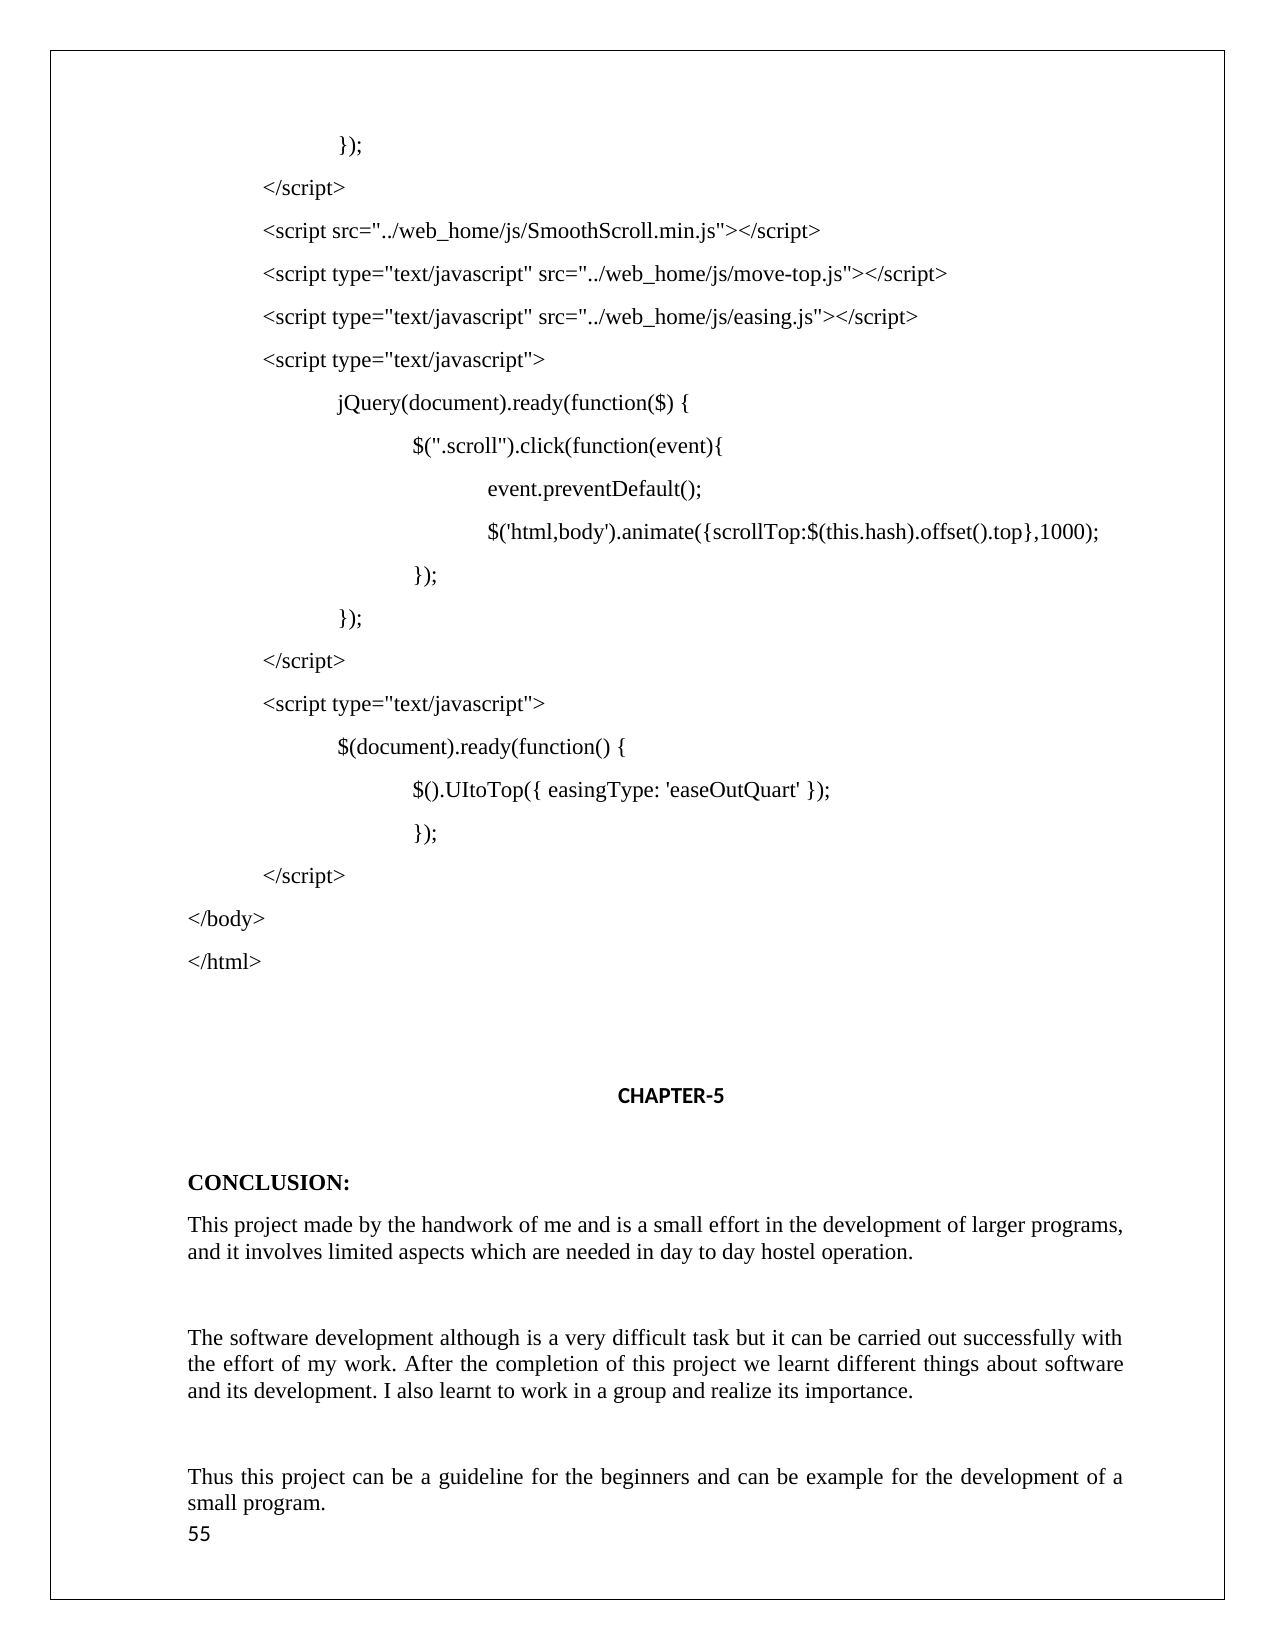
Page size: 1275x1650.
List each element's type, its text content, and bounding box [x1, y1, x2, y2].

text }); [187, 131, 1155, 157]
text }); [187, 561, 1155, 588]
text </script> [187, 647, 1155, 674]
text <script type="text/javascript"> [187, 690, 1155, 717]
text </script> [187, 862, 1155, 889]
text CHAPTER-5 [187, 1081, 1155, 1109]
text The software development although is a very difficult task but it can be carried out successfully with the effort of my work. After the completion of this project we learnt different things about software and its development. I also learnt to work in a group and realize its importance. [187, 1324, 1125, 1403]
text CONCLUSION: [187, 1168, 1155, 1195]
text $('html,body').animate({scrollTop:$(this.hash).offset().top},1000); [187, 518, 1155, 544]
text <script type="text/javascript"> [187, 346, 1155, 372]
text This project made by the handwork of me and is a small effort in the development of larger programs, and it involves limited aspects which are needed in day to day hostel operation. [187, 1212, 1125, 1264]
text </html> [187, 948, 1155, 975]
text </script> [187, 174, 1155, 200]
text $(document).ready(function() { [187, 733, 1155, 760]
text jQuery(document).ready(function($) { [187, 389, 1155, 416]
text event.preventDefault(); [187, 475, 1155, 502]
text <script src="../web_home/js/SmoothScroll.min.js"></script> [187, 217, 1155, 243]
text <script type="text/javascript" src="../web_home/js/move-top.js"></script> [187, 260, 1155, 286]
text }); [187, 604, 1155, 631]
text }); [187, 819, 1155, 846]
text Thus this project can be a guideline for the beginners and can be example for the development of a small program. [187, 1463, 1125, 1515]
text <script type="text/javascript" src="../web_home/js/easing.js"></script> [187, 303, 1155, 329]
text $(".scroll").click(function(event){ [187, 432, 1155, 458]
text $().UItoTop({ easingType: 'easeOutQuart' }); [187, 776, 1155, 803]
text </body> [187, 905, 1155, 932]
